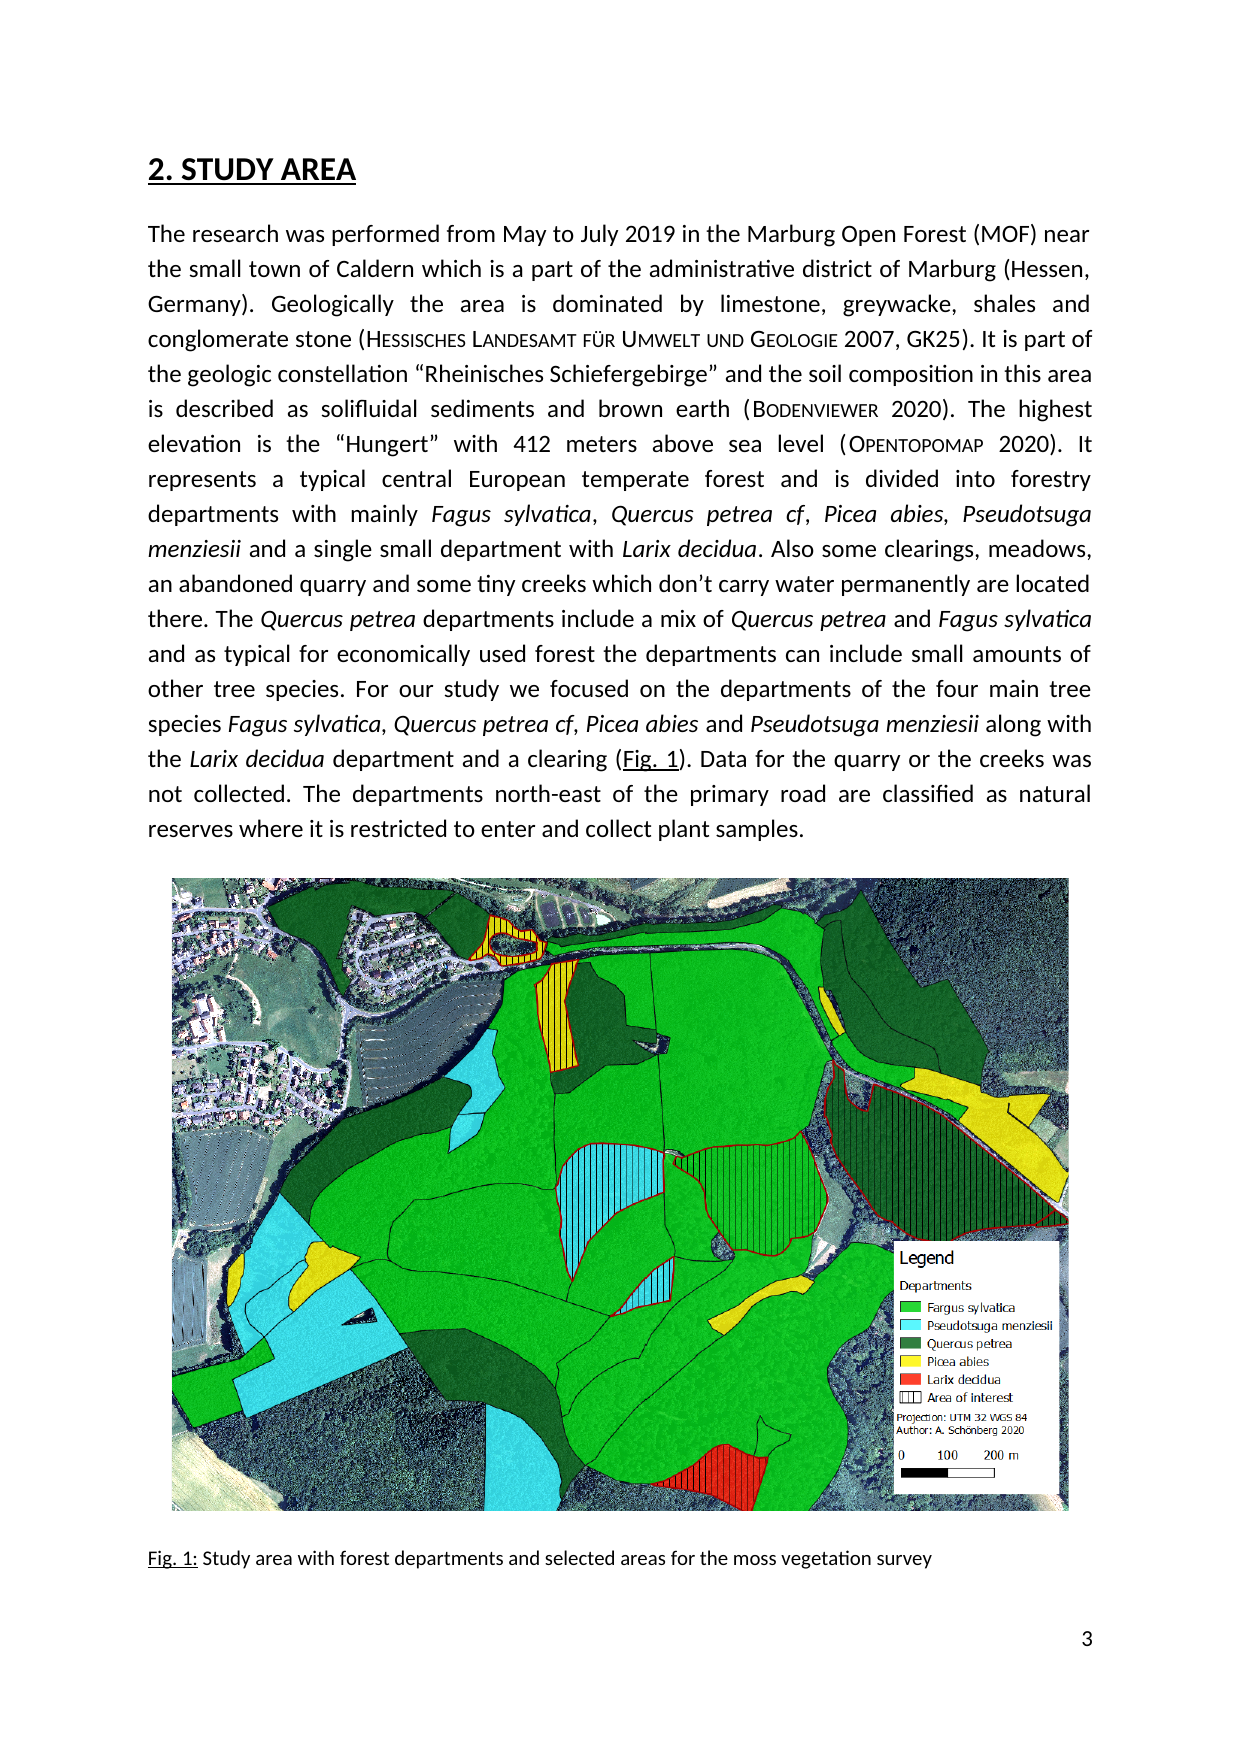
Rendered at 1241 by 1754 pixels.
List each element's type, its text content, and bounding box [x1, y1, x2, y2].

picture [171, 878, 1069, 1511]
text Fig. 1: Study area with forest departments and selected areas for the moss vegetation survey [148, 1545, 1092, 1571]
text 2. Study area [148, 148, 1092, 188]
text The research was performed from May to July 2019 in the Marburg Open Forest (MOF) near the small town of Caldern which is a part of the administrative district of Marburg (Hessen, Germany). Geologically the area is dominated by limestone, greywacke, shales and conglomerate stone (Hessisches Landesamt für Umwelt und Geologie 2007, GK25). It is part of the geologic constellation “Rheinisches Schiefergebirge” and the soil composition in this area is described as solifluidal sediments and brown earth (Bodenviewer 2020). The highest elevation is the “Hungert” with 412 meters above sea level (Opentopomap 2020). It represents a typical central European temperate forest and is divided into forestry departments with mainly Fagus sylvatica, Quercus petrea cf, Picea abies, Pseudotsuga menziesii and a single small department with Larix decidua. Also some clearings, meadows, an abandoned quarry and some tiny creeks which don’t carry water permanently are located there. The Quercus petrea departments include a mix of Quercus petrea and Fagus sylvatica and as typical for economically used forest the departments can include small amounts of other tree species. For our study we focused on the departments of the four main tree species Fagus sylvatica, Quercus petrea cf, Picea abies and Pseudotsuga menziesii along with the Larix decidua department and a clearing (Fig. 1). Data for the quarry or the creeks was not collected. The departments north-east of the primary road are classified as natural reserves where it is restricted to enter and collect plant samples. [148, 218, 1092, 844]
